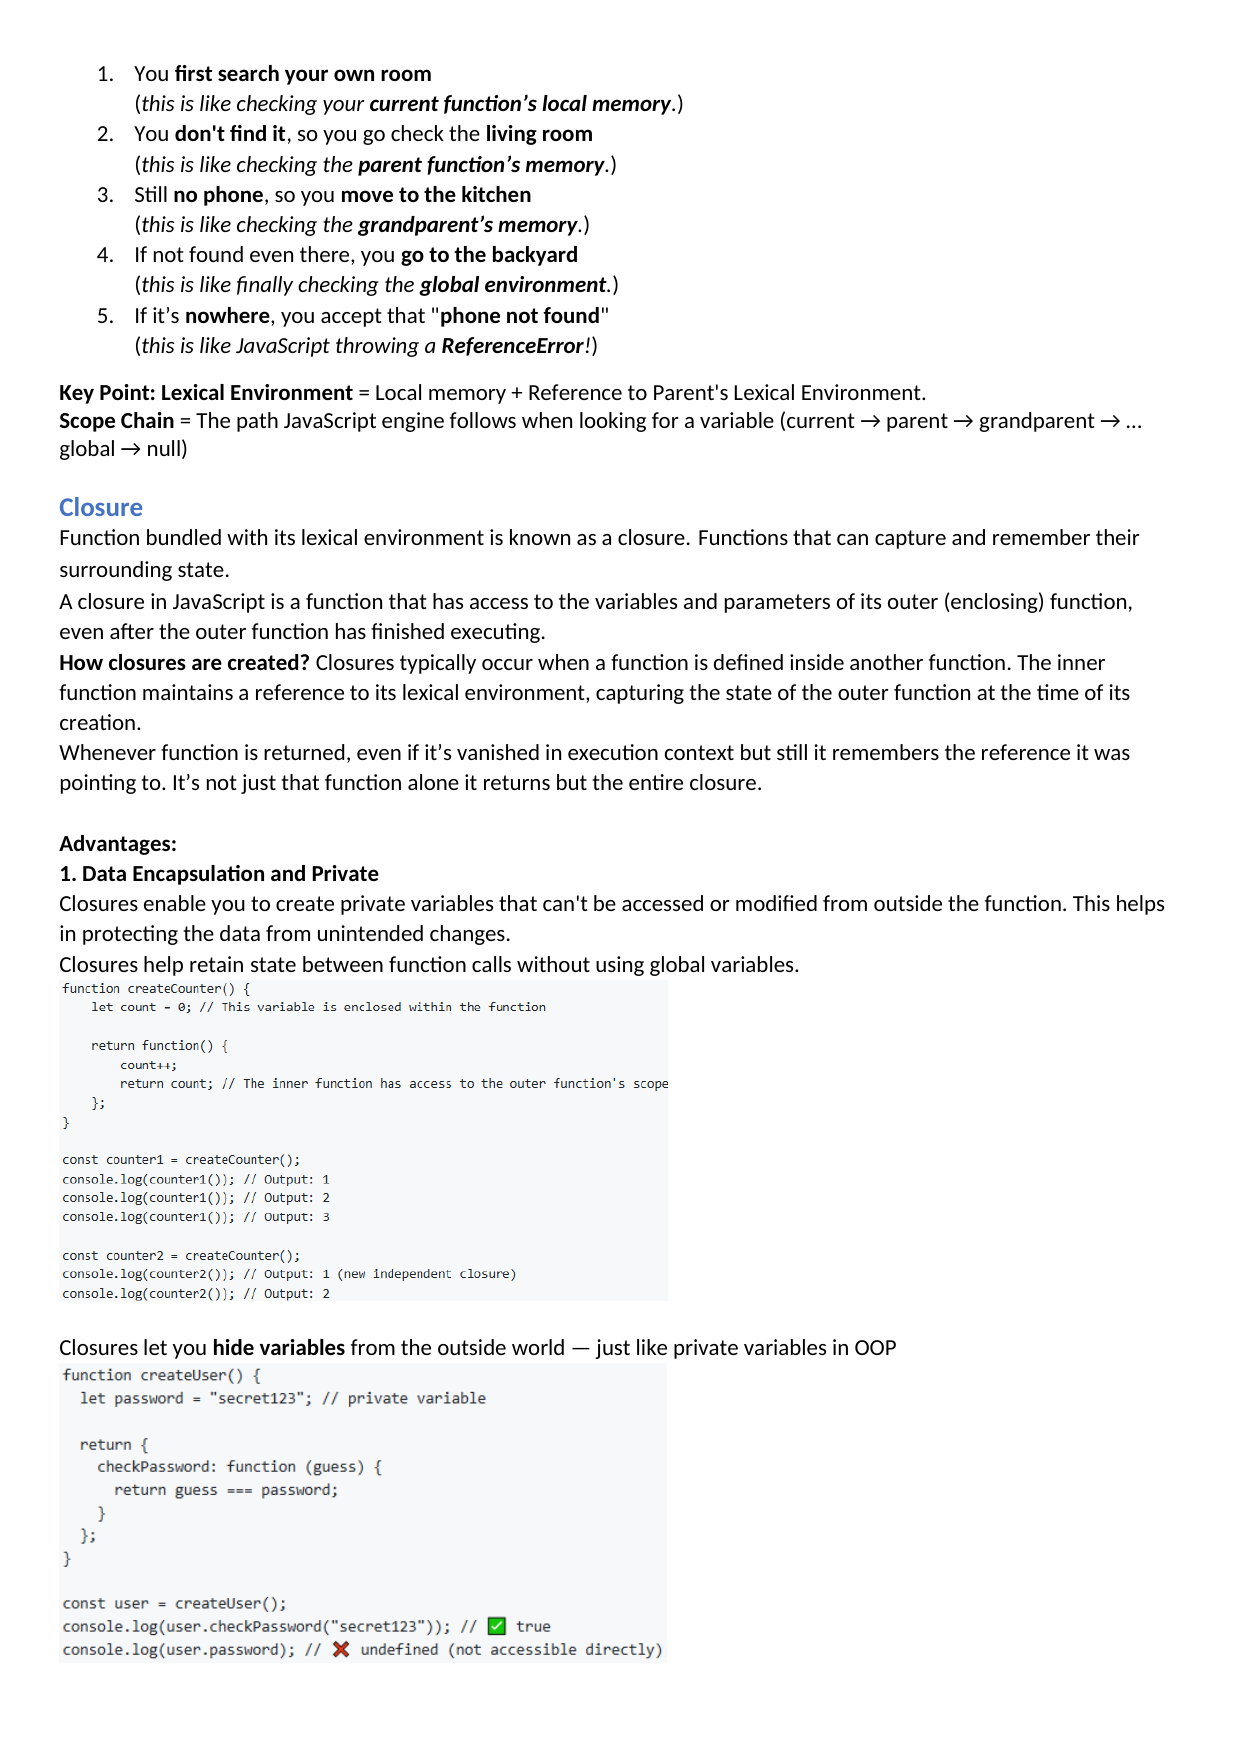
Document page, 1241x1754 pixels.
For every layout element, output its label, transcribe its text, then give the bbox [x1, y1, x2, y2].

list You first search your own room [97, 59, 1181, 87]
picture [59, 980, 669, 1301]
picture [59, 1363, 667, 1663]
list Function bundled with its lexical environment is known as a closure. Functions that can capture and remember their surrounding state. [59, 523, 1181, 585]
list Closures help retain state between function calls without using global variables. [59, 950, 1181, 978]
text Closure [59, 490, 1181, 523]
text Scope Chain = The path JavaScript engine follows when looking for a variable (current → parent → grandparent → … global → null) [59, 406, 1181, 462]
list How closures are created? Closures typically occur when a function is defined inside another function. The inner function maintains a reference to its lexical environment, capturing the state of the outer function at the time of its creation. [59, 648, 1181, 736]
list You don't find it, so you go check the living room (this is like checking the parent function’s memory.) [97, 119, 1181, 178]
list 1. Data Encapsulation and Private [59, 859, 1181, 887]
list Closures let you hide variables from the outside world — just like private variables in OOP [59, 1333, 1181, 1361]
list Whenever function is returned, even if it’s vanished in execution context but still it remembers the reference it was pointing to. It’s not just that function alone it returns but the entire closure. [59, 738, 1181, 796]
list Closures enable you to create private variables that can't be accessed or modified from outside the function. This helps in protecting the data from unintended changes. [59, 889, 1181, 947]
list (this is like checking your current function’s local memory.) [59, 89, 1181, 117]
list A closure in JavaScript is a function that has access to the variables and parameters of its outer (enclosing) function, even after the outer function has finished executing. [59, 587, 1181, 645]
list Still no phone, so you move to the kitchen (this is like checking the grandparent’s memory.) [97, 180, 1181, 238]
text Key Point: Lexical Environment = Local memory + Reference to Parent's Lexical Environment. [59, 378, 1181, 406]
list If not found even there, you go to the backyard (this is like finally checking the global environment.) [97, 240, 1181, 298]
list If it’s nowhere, you accept that "phone not found" (this is like JavaScript throwing a ReferenceError!) [97, 301, 1181, 359]
list Advantages: [59, 829, 1181, 857]
